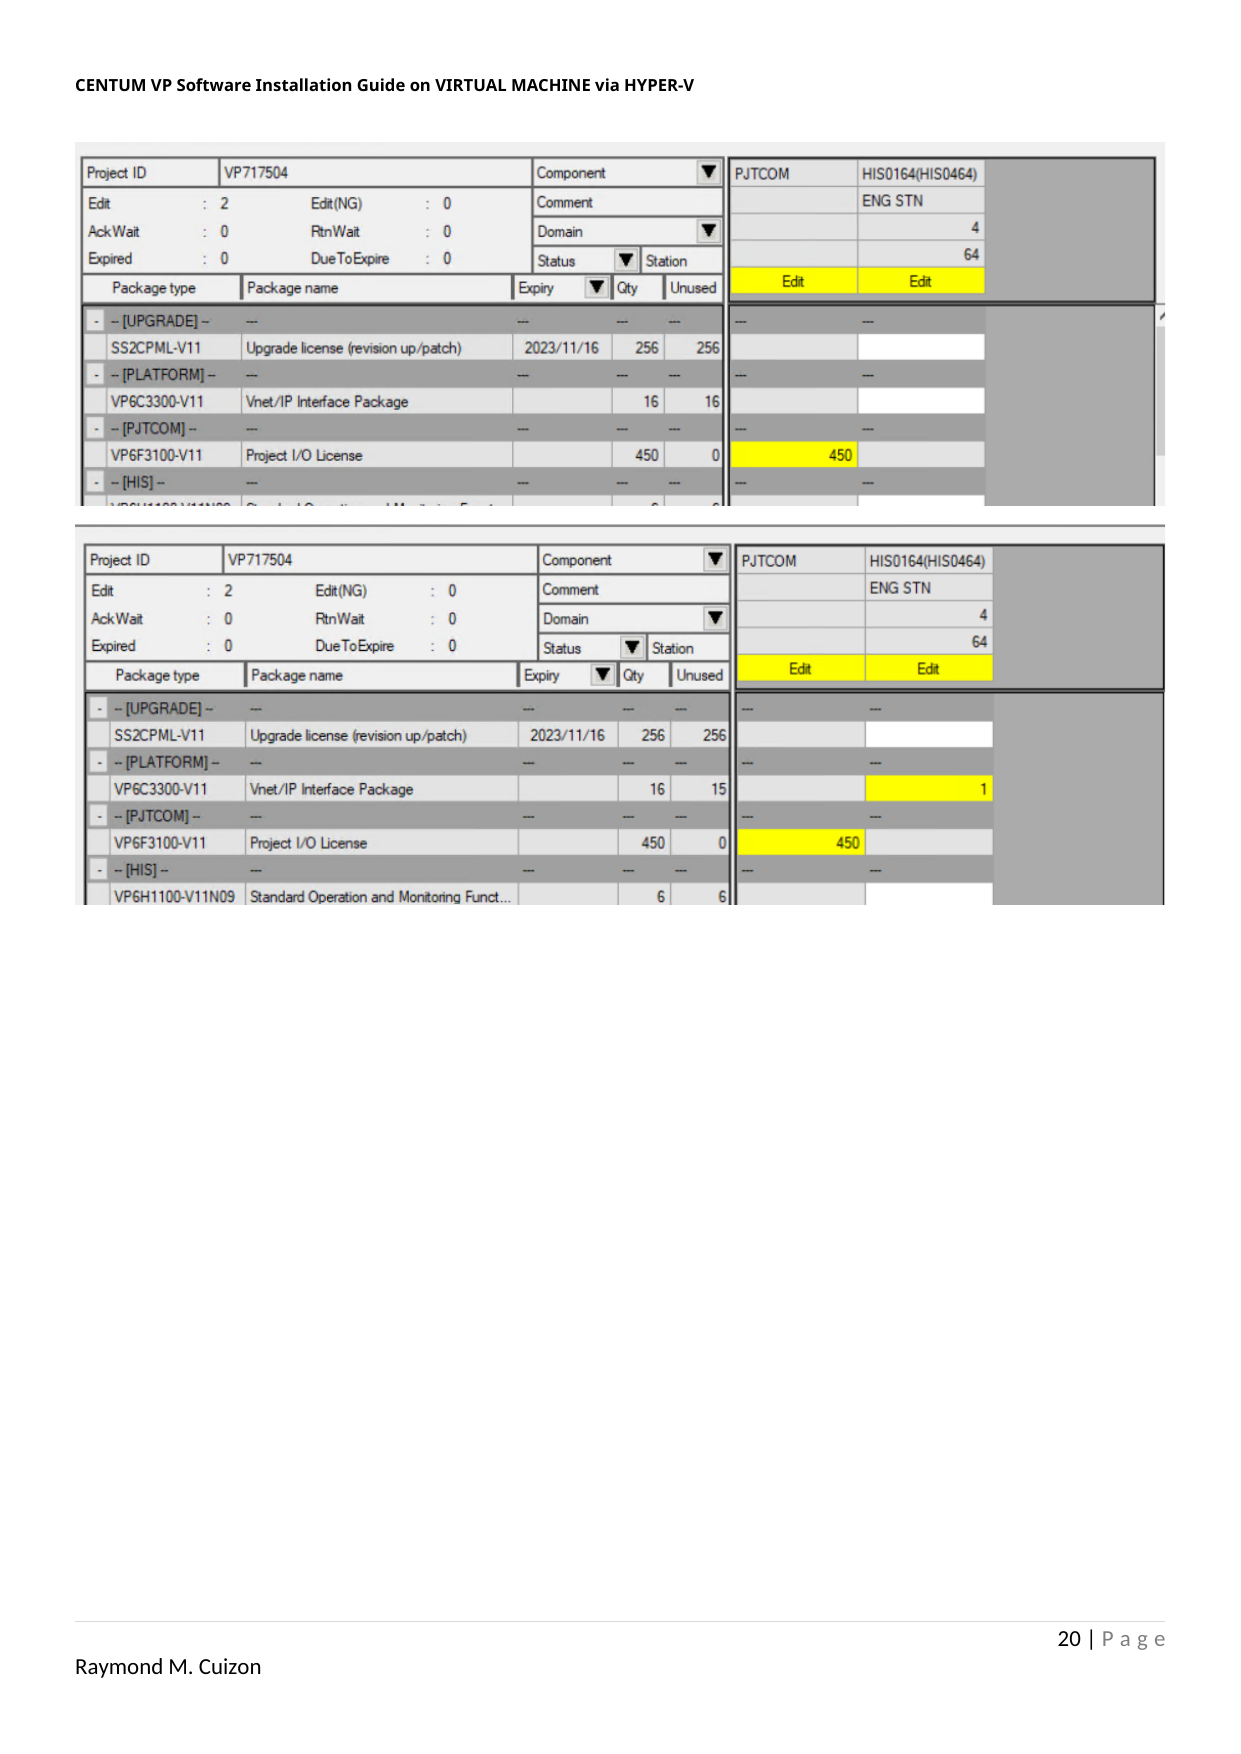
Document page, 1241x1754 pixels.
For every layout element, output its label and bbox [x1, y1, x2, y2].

picture [75, 524, 1166, 905]
picture [75, 142, 1166, 506]
